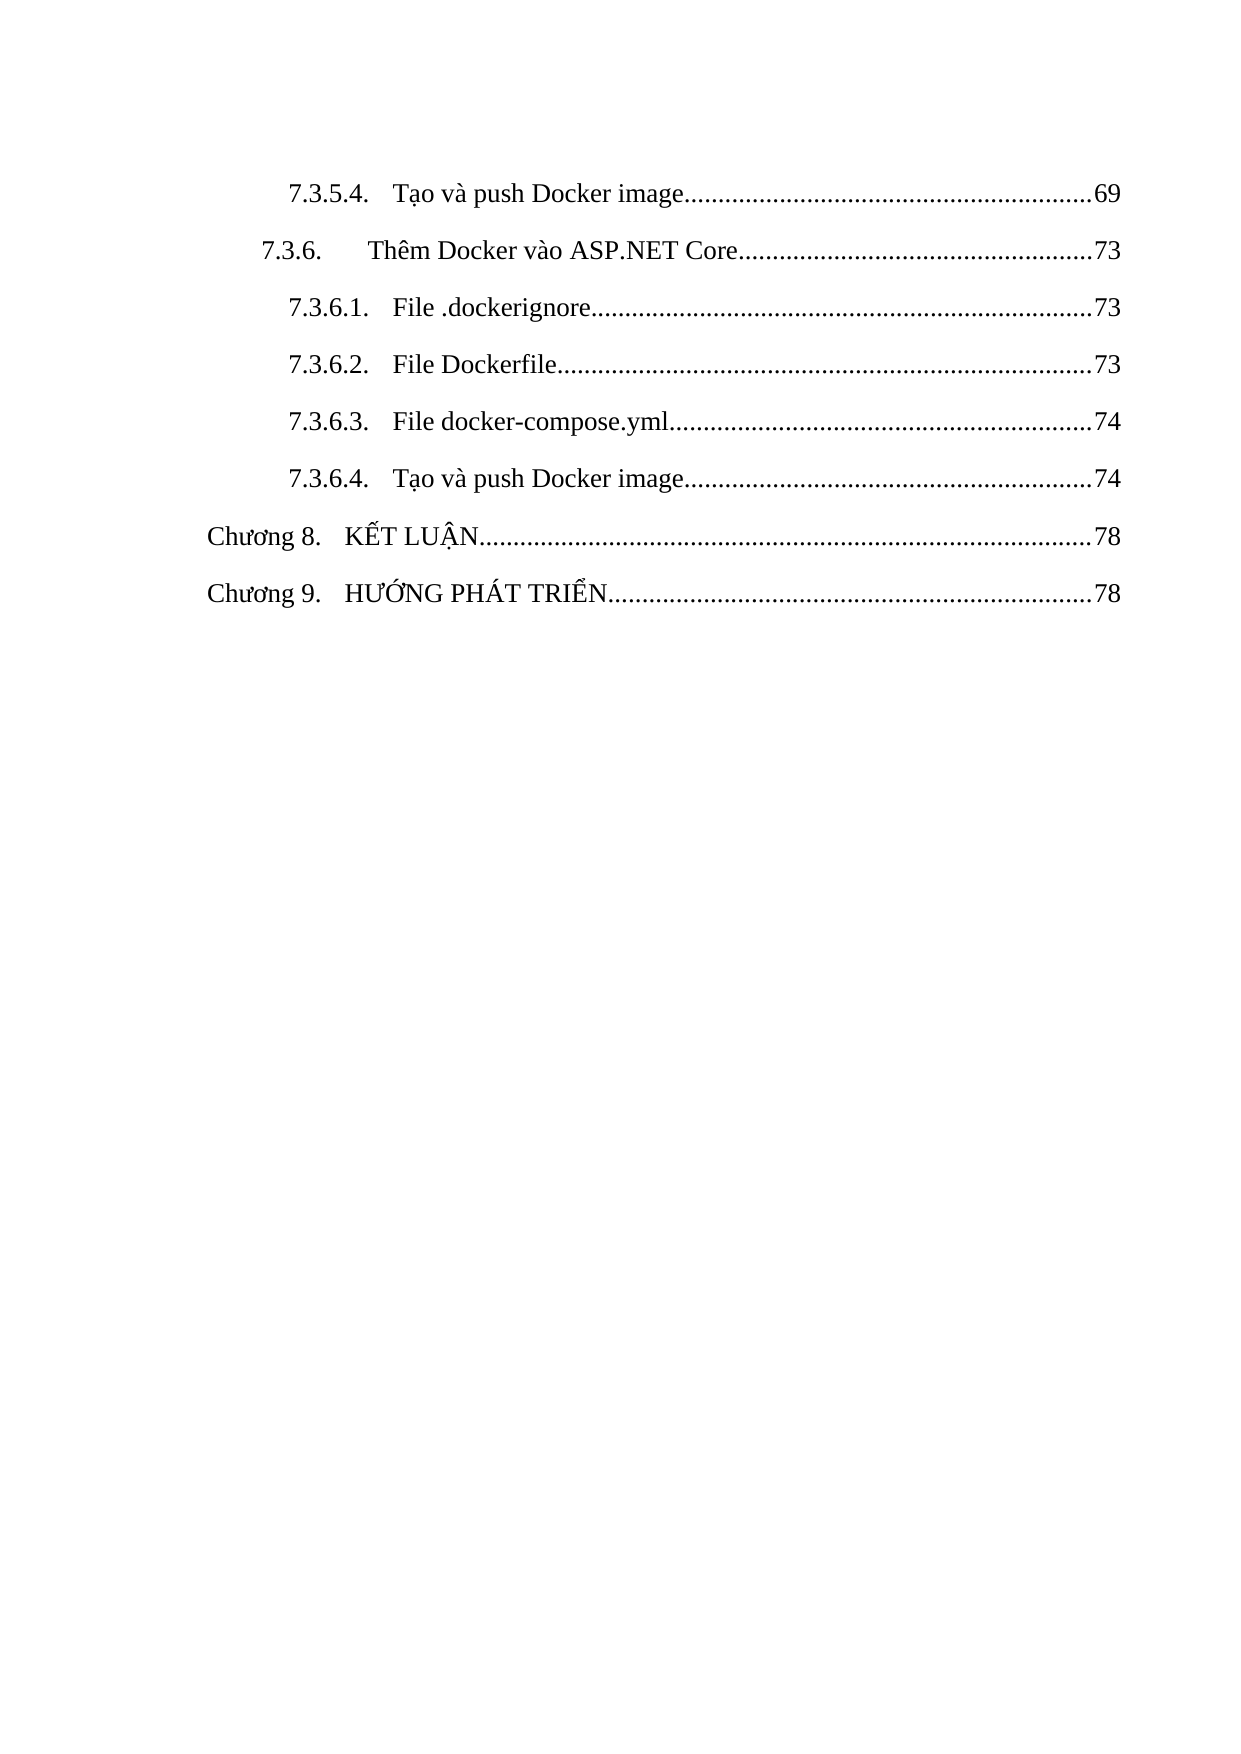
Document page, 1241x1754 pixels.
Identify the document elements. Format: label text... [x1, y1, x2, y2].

text 7.3.6.1. File .dockerignore 73 [288, 291, 1122, 322]
text Chương 8. KẾT LUẬN 78 [207, 520, 1122, 551]
text 7.3.6.3. File docker-compose.yml 74 [288, 406, 1122, 437]
text 7.3.5.4. Tạo và push Docker image 69 [288, 177, 1122, 208]
text 7.3.6.4. Tạo và push Docker image 74 [288, 463, 1122, 494]
text 7.3.6. Thêm Docker vào ASP.NET Core 73 [261, 234, 1122, 265]
text Chương 9. HƯỚNG PHÁT TRIỂN 78 [207, 577, 1122, 608]
text 7.3.6.2. File Dockerfile 73 [288, 348, 1122, 379]
